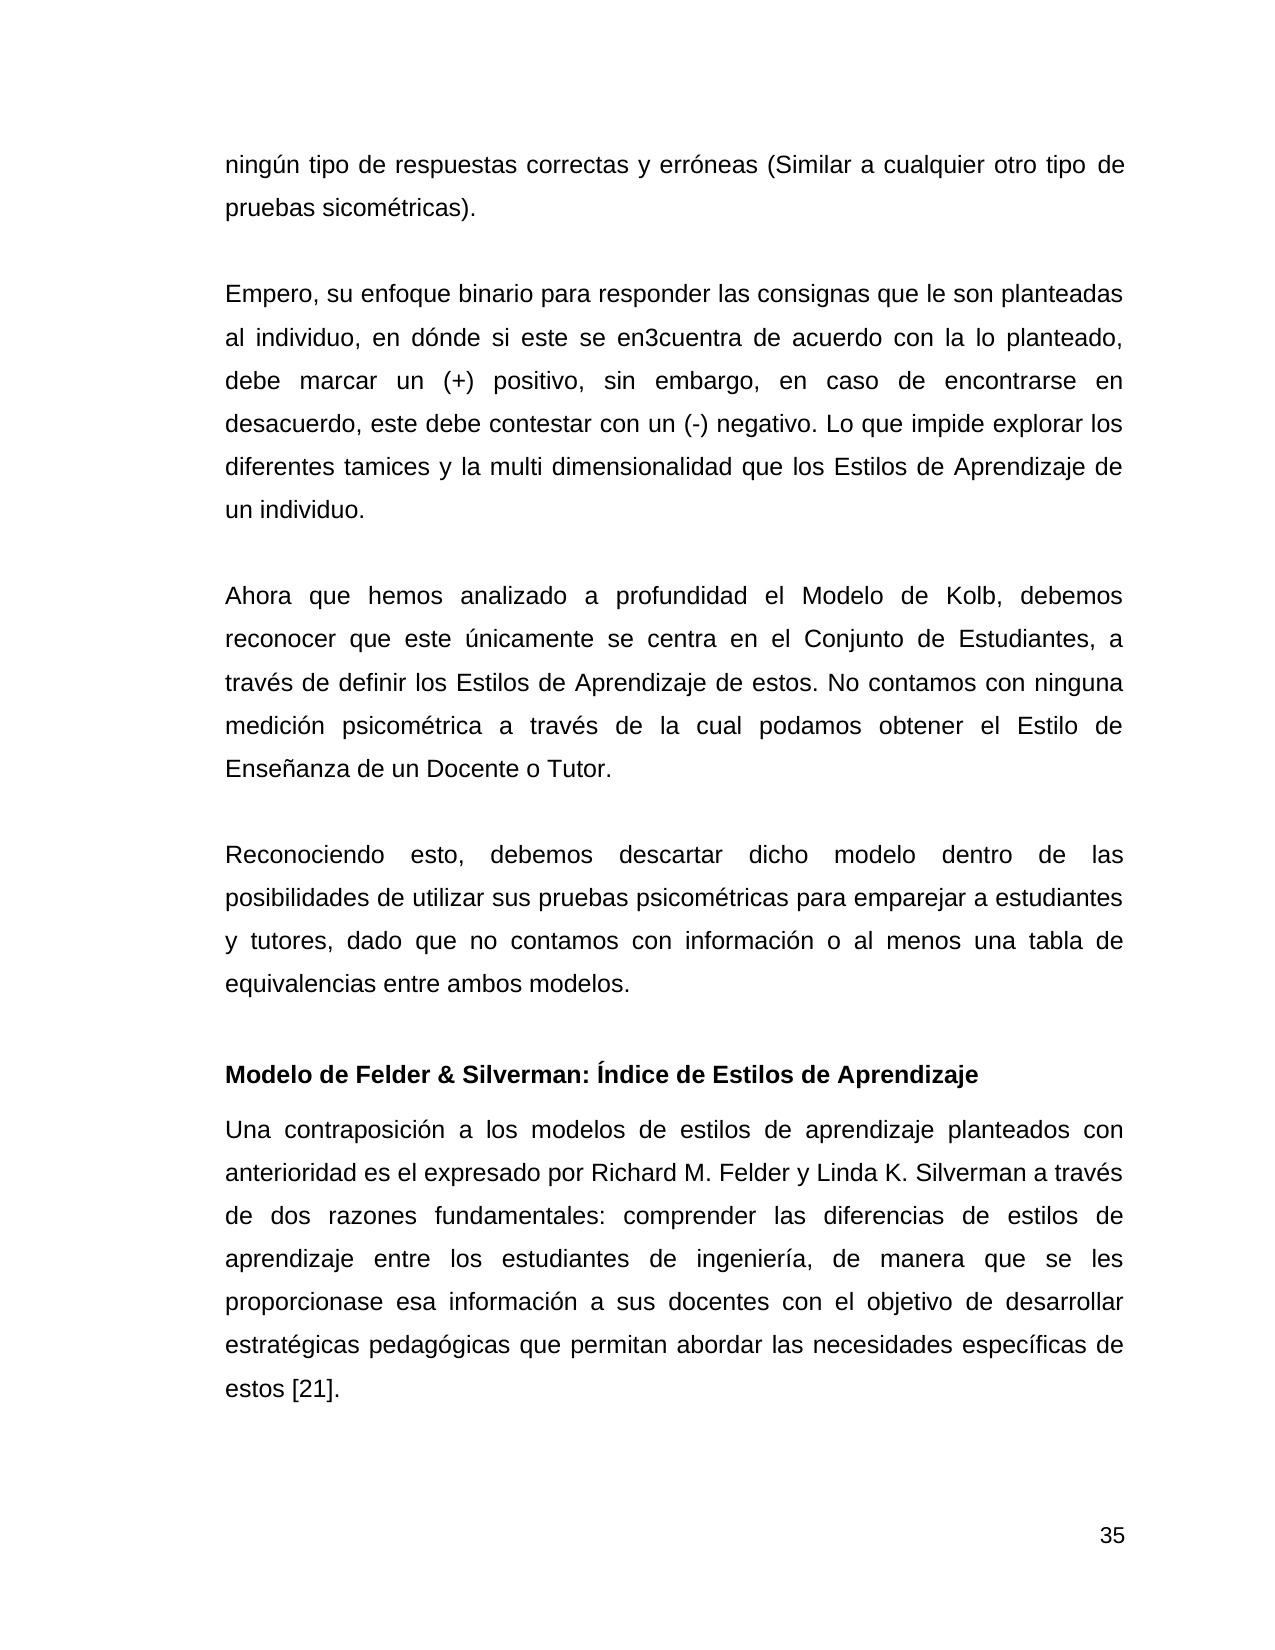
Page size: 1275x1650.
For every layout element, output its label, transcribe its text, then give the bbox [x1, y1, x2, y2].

text Empero, su enfoque binario para responder las consignas que le son planteadas al individuo, en dónde si este se en3cuentra de acuerdo con la lo planteado, debe marcar un (+) positivo, sin embargo, en caso de encontrarse en desacuerdo, este debe contestar con un (-) negativo. Lo que impide explorar los diferentes tamices y la multi dimensionalidad que los Estilos de Aprendizaje de un individuo. [225, 279, 1125, 524]
subtitle Modelo de Felder & Silverman: Índice de Estilos de Aprendizaje [225, 1060, 1125, 1088]
text Ahora que hemos analizado a profundidad el Modelo de Kolb, debemos reconocer que este únicamente se centra en el Conjunto de Estudiantes, a través de definir los Estilos de Aprendizaje de estos. No contamos con ninguna medición psicométrica a través de la cual podamos obtener el Estilo de Enseñanza de un Docente o Tutor. [225, 581, 1125, 782]
text Reconociendo esto, debemos descartar dicho modelo dentro de las posibilidades de utilizar sus pruebas psicométricas para emparejar a estudiantes y tutores, dado que no contamos con información o al menos una tabla de equivalencias entre ambos modelos. [225, 840, 1125, 998]
text Una contraposición a los modelos de estilos de aprendizaje planteados con anterioridad es el expresado por Richard M. Felder y Linda K. Silverman a través de dos razones fundamentales: comprender las diferencias de estilos de aprendizaje entre los estudiantes de ingeniería, de manera que se les proporcionase esa información a sus docentes con el objetivo de desarrollar estratégicas pedagógicas que permitan abordar las necesidades específicas de estos . [225, 1115, 1125, 1402]
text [225, 150, 1125, 222]
